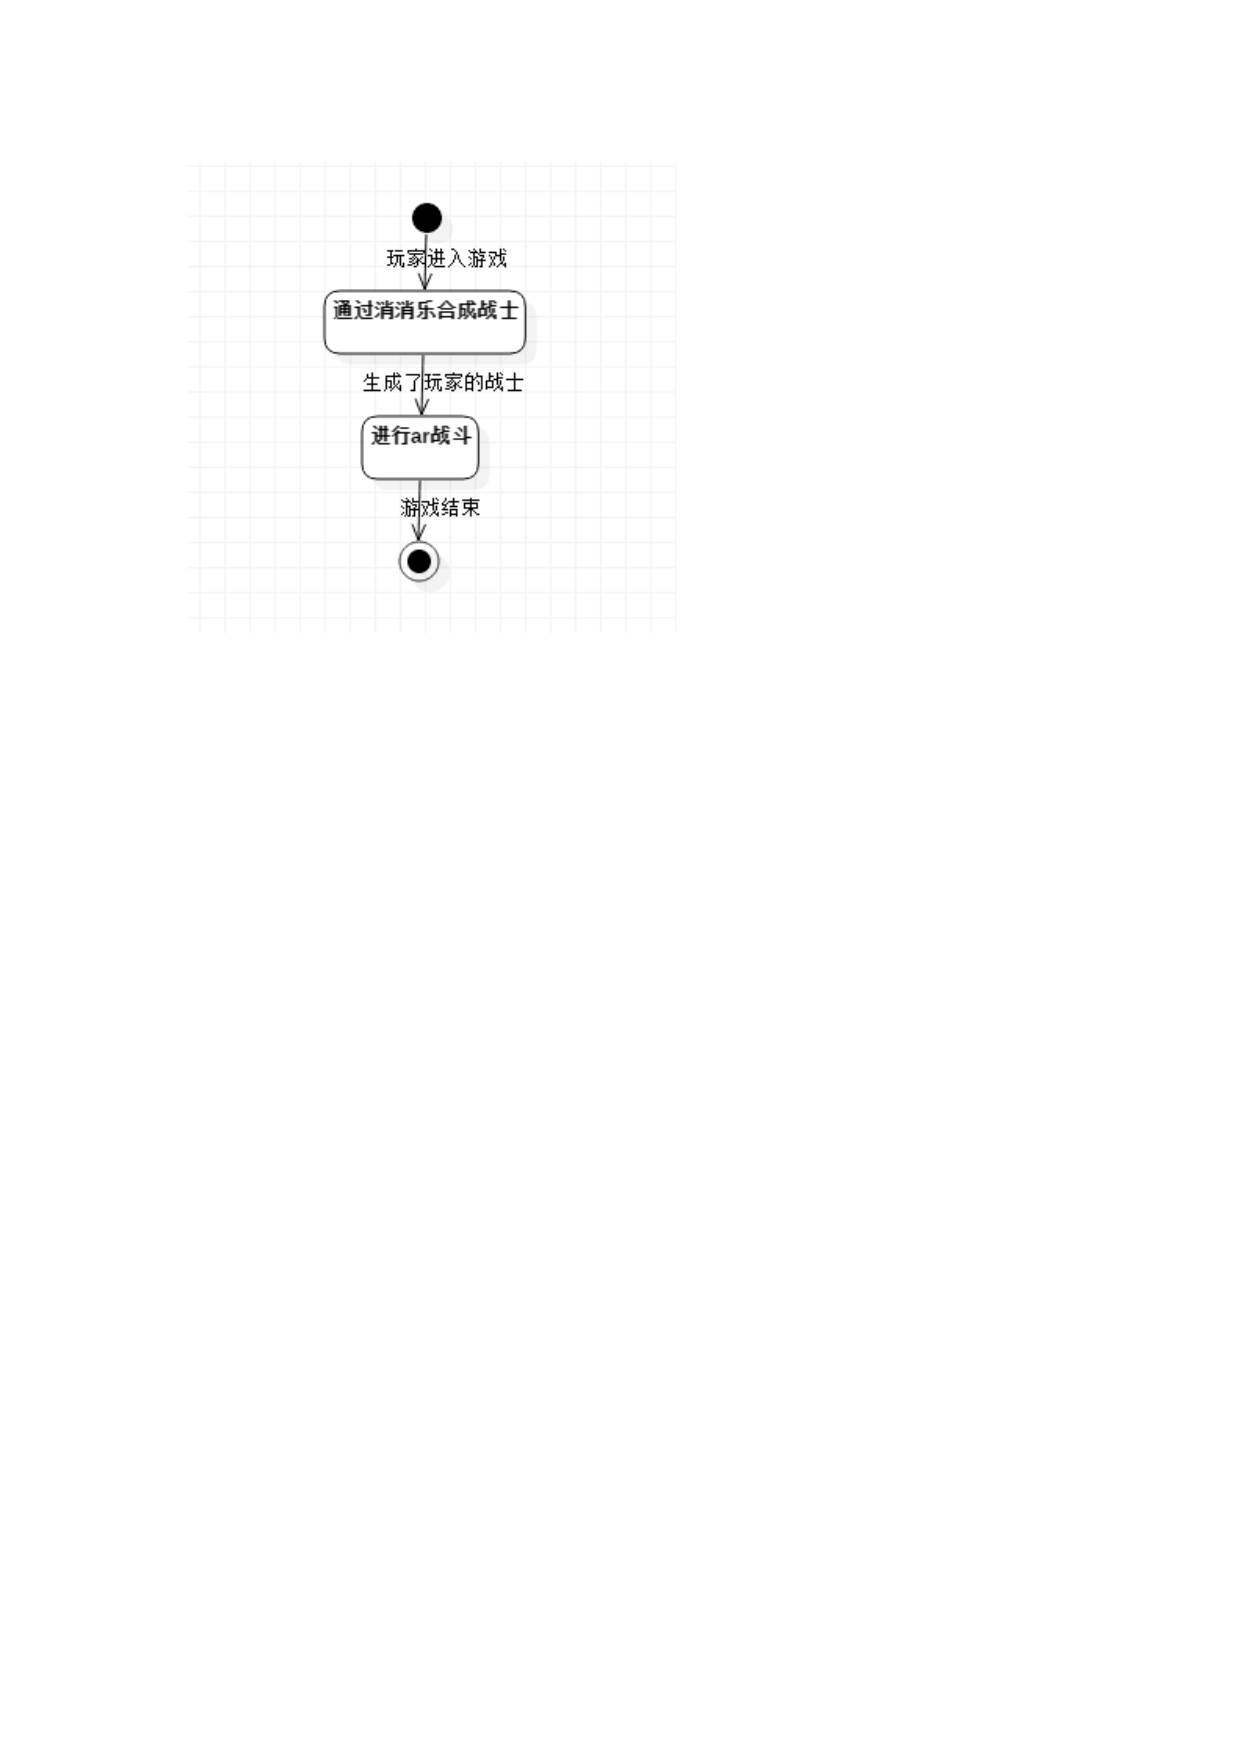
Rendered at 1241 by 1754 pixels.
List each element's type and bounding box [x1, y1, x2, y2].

picture [187, 162, 677, 633]
